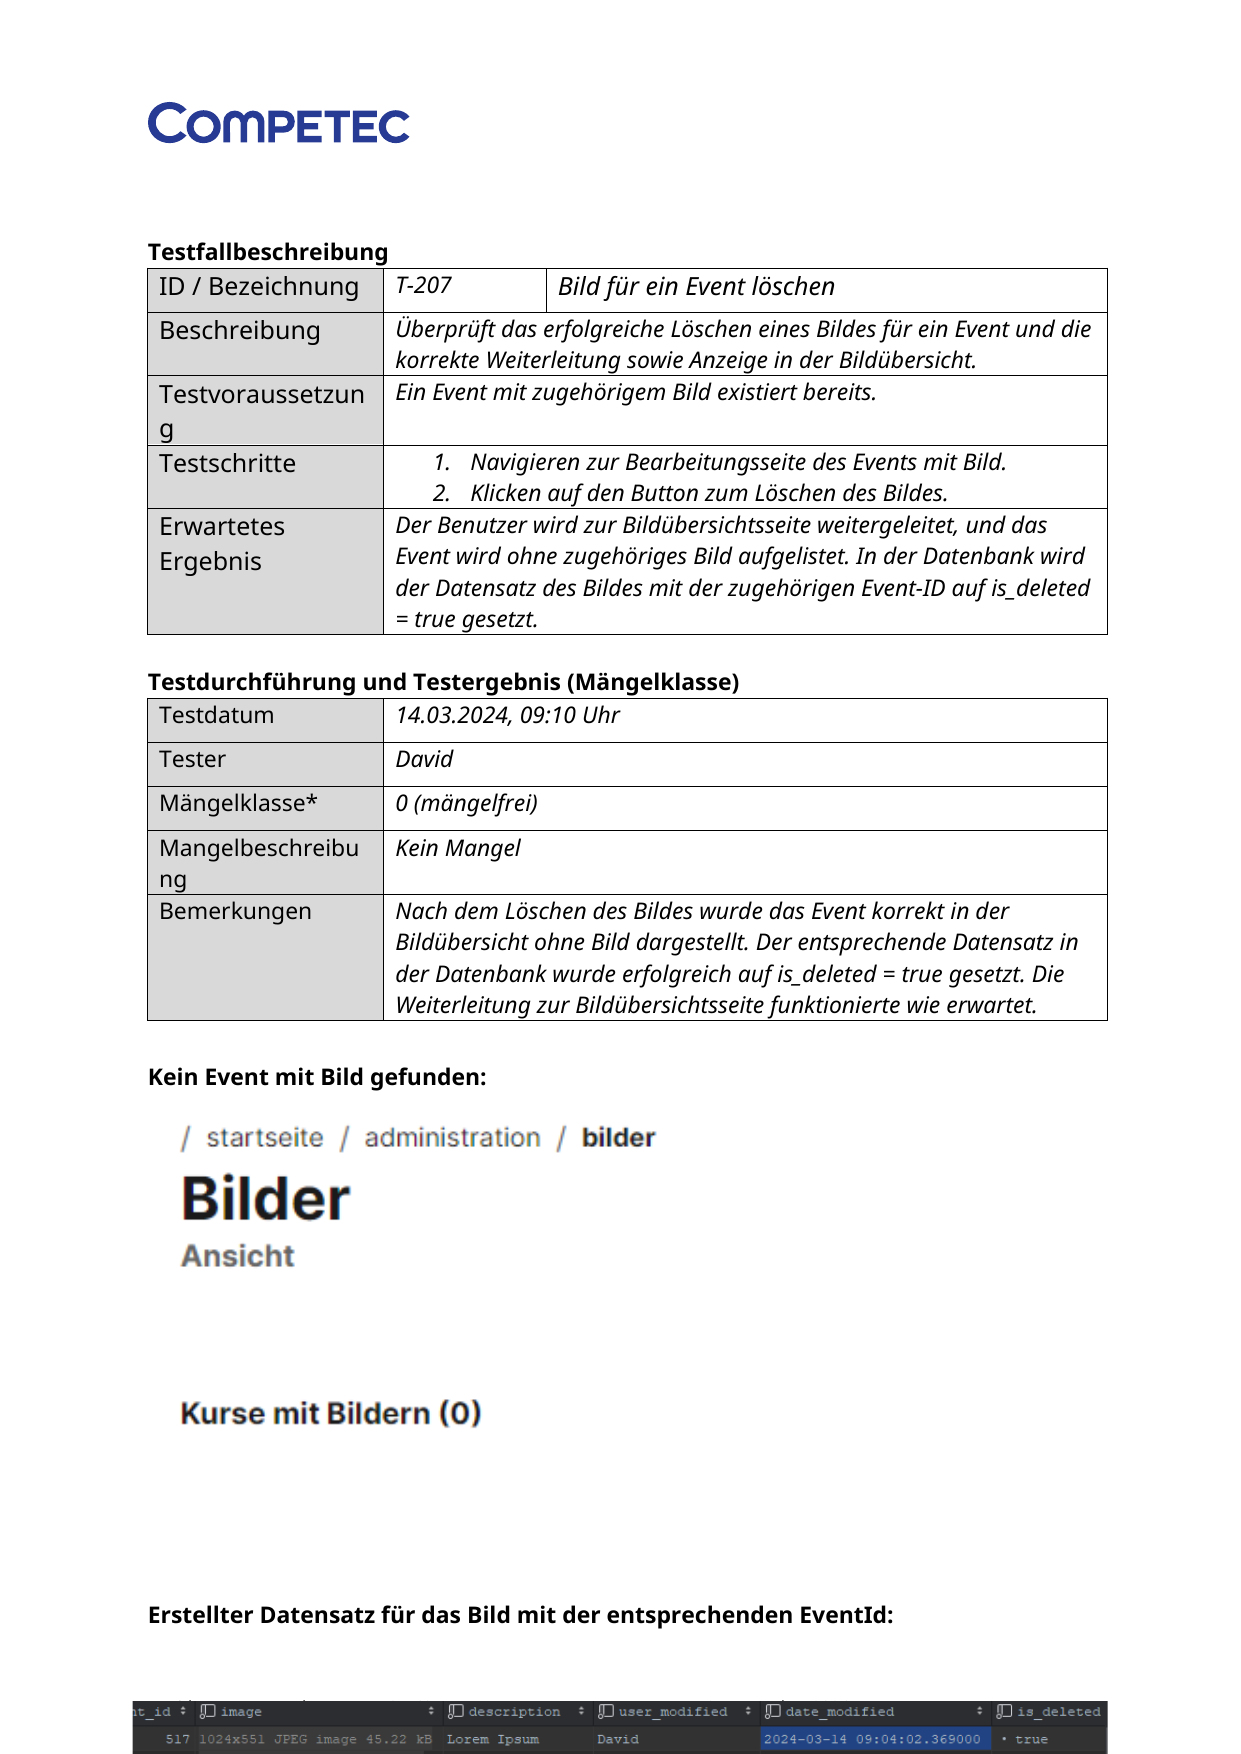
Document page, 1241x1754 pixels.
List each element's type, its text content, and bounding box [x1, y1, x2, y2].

table_cell Erwartetes Ergebnis [148, 509, 383, 634]
table_cell Navigieren zur Bearbeitungsseite des Events mit Bild. Klicken auf den Button zum Löschen des Bildes. [384, 446, 1107, 508]
table_cell Testschritte [148, 446, 383, 508]
table_cell Beschreibung [148, 313, 383, 375]
text Kein Event mit Bild gefunden: [148, 1061, 1122, 1092]
table_cell Mangelbeschreibung [148, 831, 383, 894]
picture [132, 1701, 1108, 1754]
table_cell David [384, 743, 1107, 786]
picture [147, 1102, 799, 1475]
table_header ID / Bezeichnung [148, 269, 383, 312]
table_cell Kein Mangel [384, 831, 1107, 894]
table_header Bild für ein Event löschen [547, 269, 1107, 312]
table_header Testdatum [148, 699, 383, 742]
table_cell Tester [148, 743, 383, 786]
table_cell Bemerkungen [148, 895, 383, 1020]
text Testdurchführung und Testergebnis (Mängelklasse) [148, 666, 1122, 698]
table_cell Mängelklasse* [148, 787, 383, 830]
text Testfallbeschreibung [148, 236, 1122, 267]
table_cell Überprüft das erfolgreiche Löschen eines Bildes für ein Event und die korrekte Weiterleitung sowie Anzeige in der Bildübersicht. [384, 313, 1107, 375]
table_cell Ein Event mit zugehörigem Bild existiert bereits. [384, 376, 1107, 444]
text Erstellter Datensatz für das Bild mit der entsprechenden EventId: [148, 1599, 1122, 1630]
table_cell Testvoraussetzung [148, 376, 383, 444]
table_header 14.03.2024, 09:10 Uhr [384, 699, 1107, 742]
table_cell Der Benutzer wird zur Bildübersichtsseite weitergeleitet, und das Event wird ohne zugehöriges Bild aufgelistet. In der Datenbank wird der Datensatz des Bildes mit der zugehörigen Event-ID auf is_deleted = true gesetzt. [384, 509, 1107, 634]
table_header T-207 [384, 269, 546, 312]
table_cell 0 (mängelfrei) [384, 787, 1107, 830]
table_cell Nach dem Löschen des Bildes wurde das Event korrekt in der Bildübersicht ohne Bild dargestellt. Der entsprechende Datensatz in der Datenbank wurde erfolgreich auf is_deleted = true gesetzt. Die Weiterleitung zur Bildübersichtsseite funktionierte wie erwartet. [384, 895, 1107, 1020]
